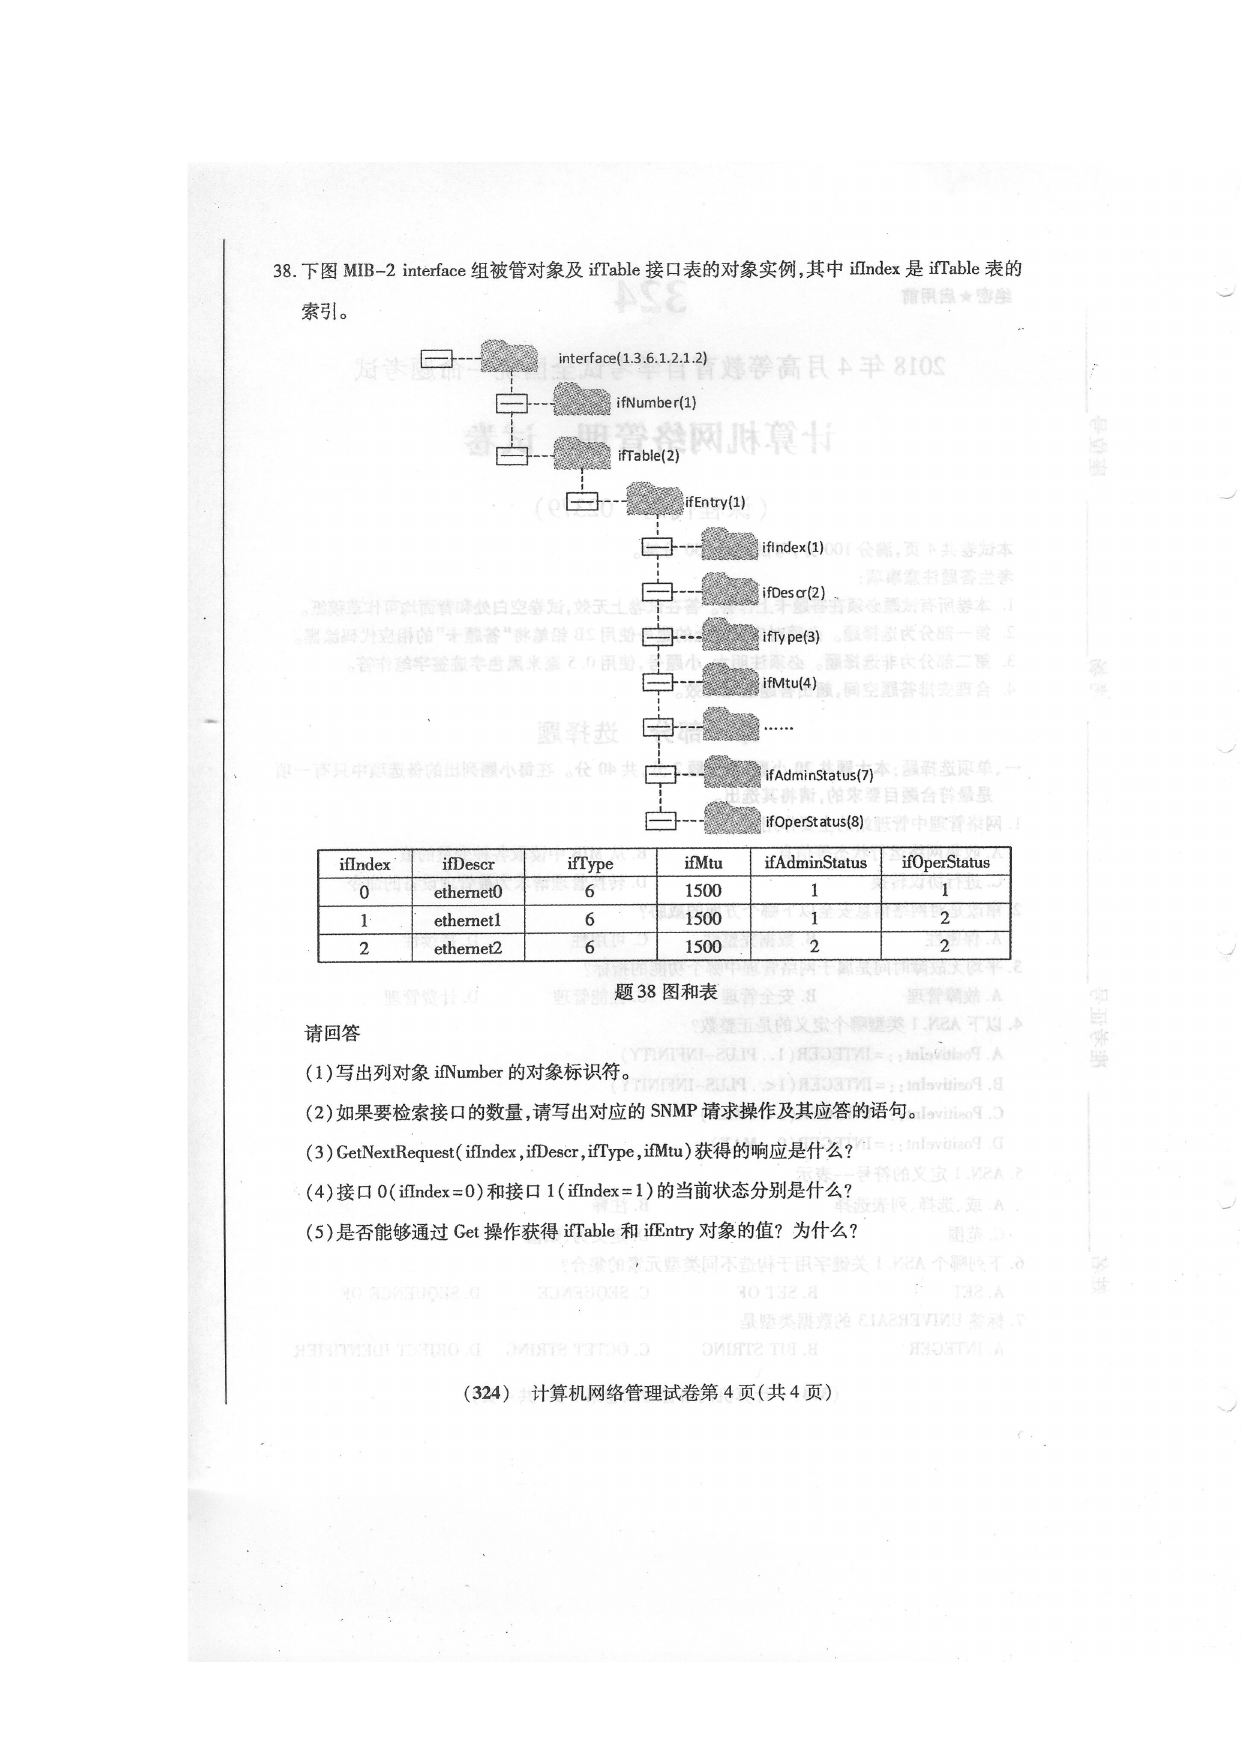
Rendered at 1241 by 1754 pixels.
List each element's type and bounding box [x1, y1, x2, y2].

picture [187, 162, 1241, 1662]
